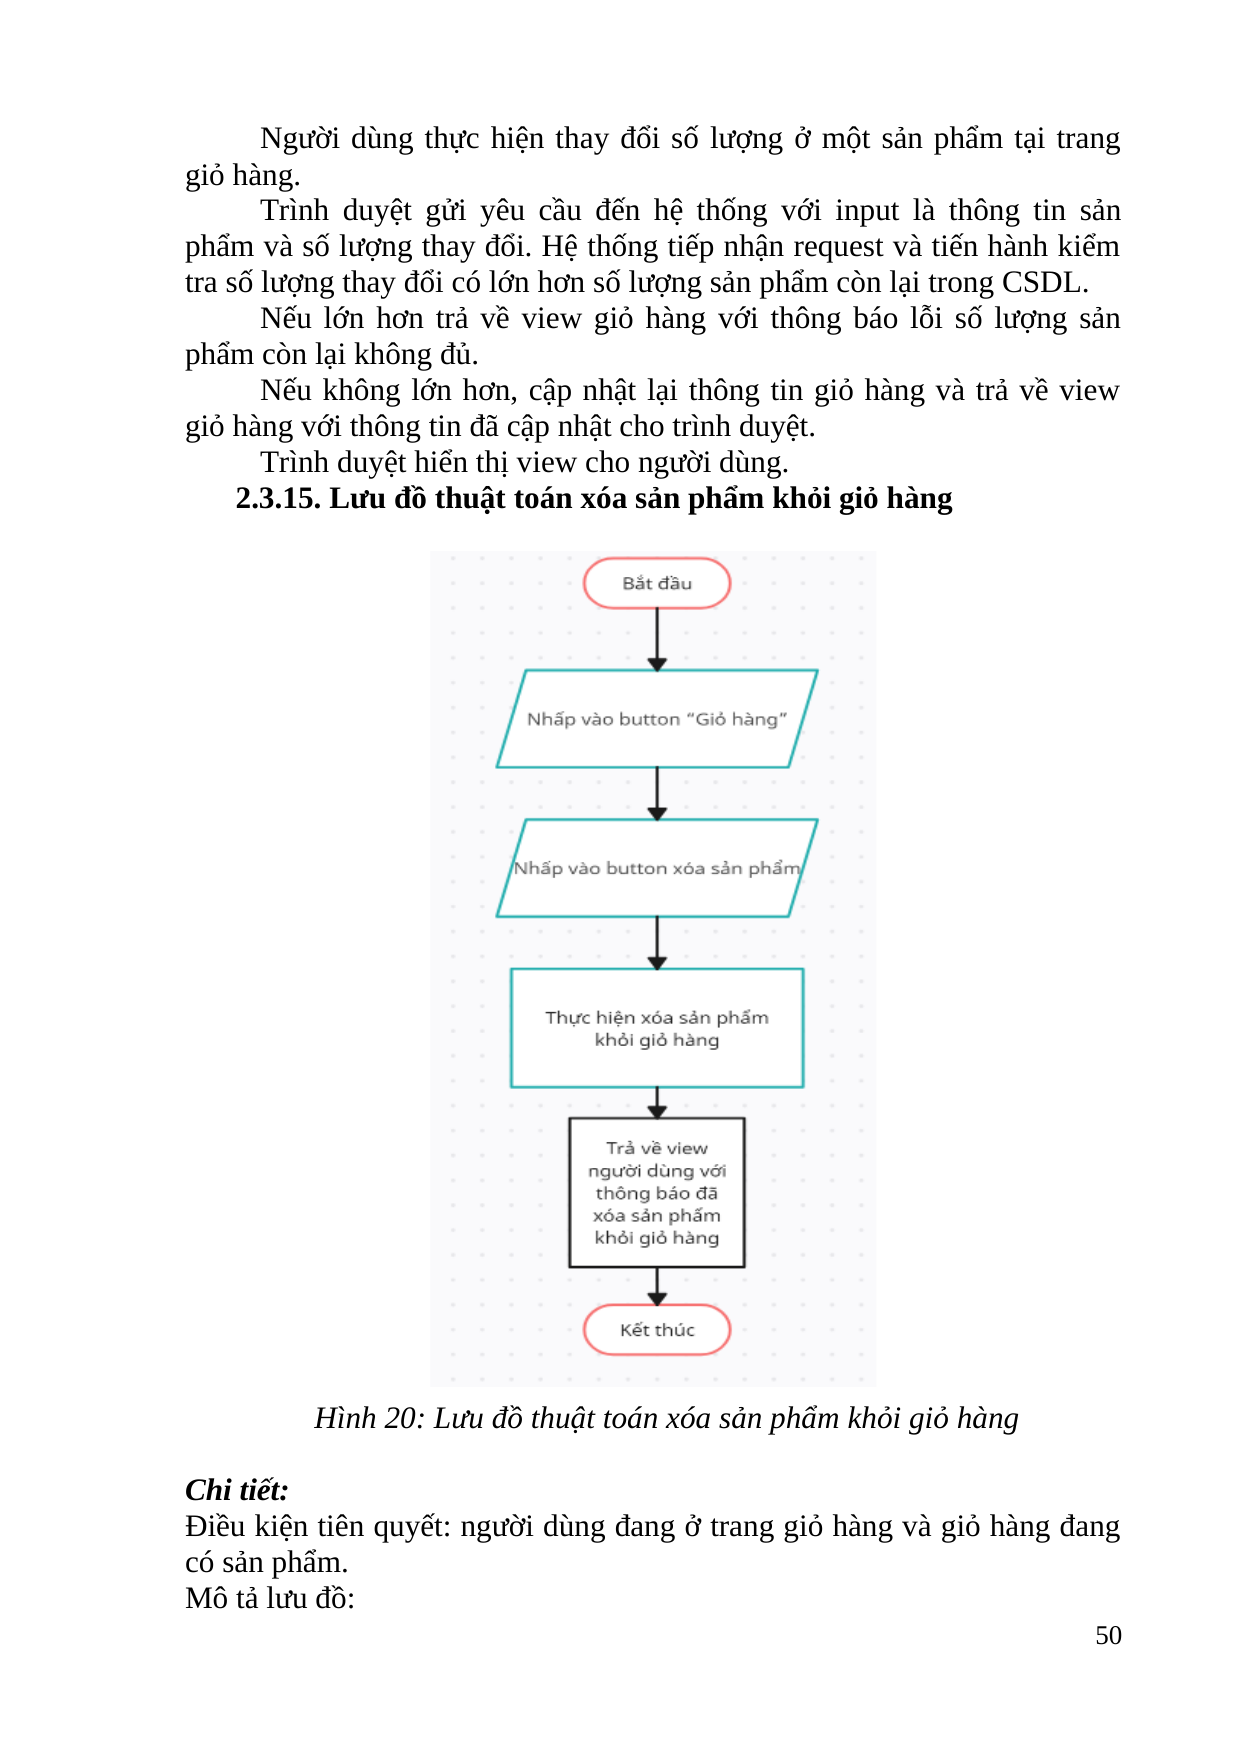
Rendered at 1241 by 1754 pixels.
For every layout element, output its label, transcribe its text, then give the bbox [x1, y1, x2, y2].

text Nếu lớn hơn trả về view giỏ hàng với thông báo lỗi số lượng sản phẩm còn lại không đủ. [185, 299, 1122, 371]
text Người dùng thực hiện thay đổi số lượng ở một sản phẩm tại trang giỏ hàng. [185, 120, 1122, 192]
text Chi tiết: [185, 1471, 1122, 1507]
subtitle 2.3.15. Lưu đồ thuật toán xóa sản phẩm khỏi giỏ hàng [235, 479, 1122, 515]
picture [430, 551, 877, 1387]
text Hình 20: Lưu đồ thuật toán xóa sản phẩm khỏi giỏ hàng [185, 1399, 1122, 1435]
text Mô tả lưu đồ: [185, 1579, 1122, 1615]
text Trình duyệt hiển thị view cho người dùng. [185, 443, 1122, 479]
text Trình duyệt gửi yêu cầu đến hệ thống với input là thông tin sản phẩm và số lượng thay đổi. Hệ thống tiếp nhận request và tiến hành kiểm tra số lượng thay đổi có lớn hơn số lượng sản phẩm còn lại trong CSDL. [185, 192, 1122, 299]
text Nếu không lớn hơn, cập nhật lại thông tin giỏ hàng và trả về view giỏ hàng với thông tin đã cập nhật cho trình duyệt. [185, 371, 1122, 443]
text Điều kiện tiên quyết: người dùng đang ở trang giỏ hàng và giỏ hàng đang có sản phẩm. [185, 1507, 1122, 1579]
